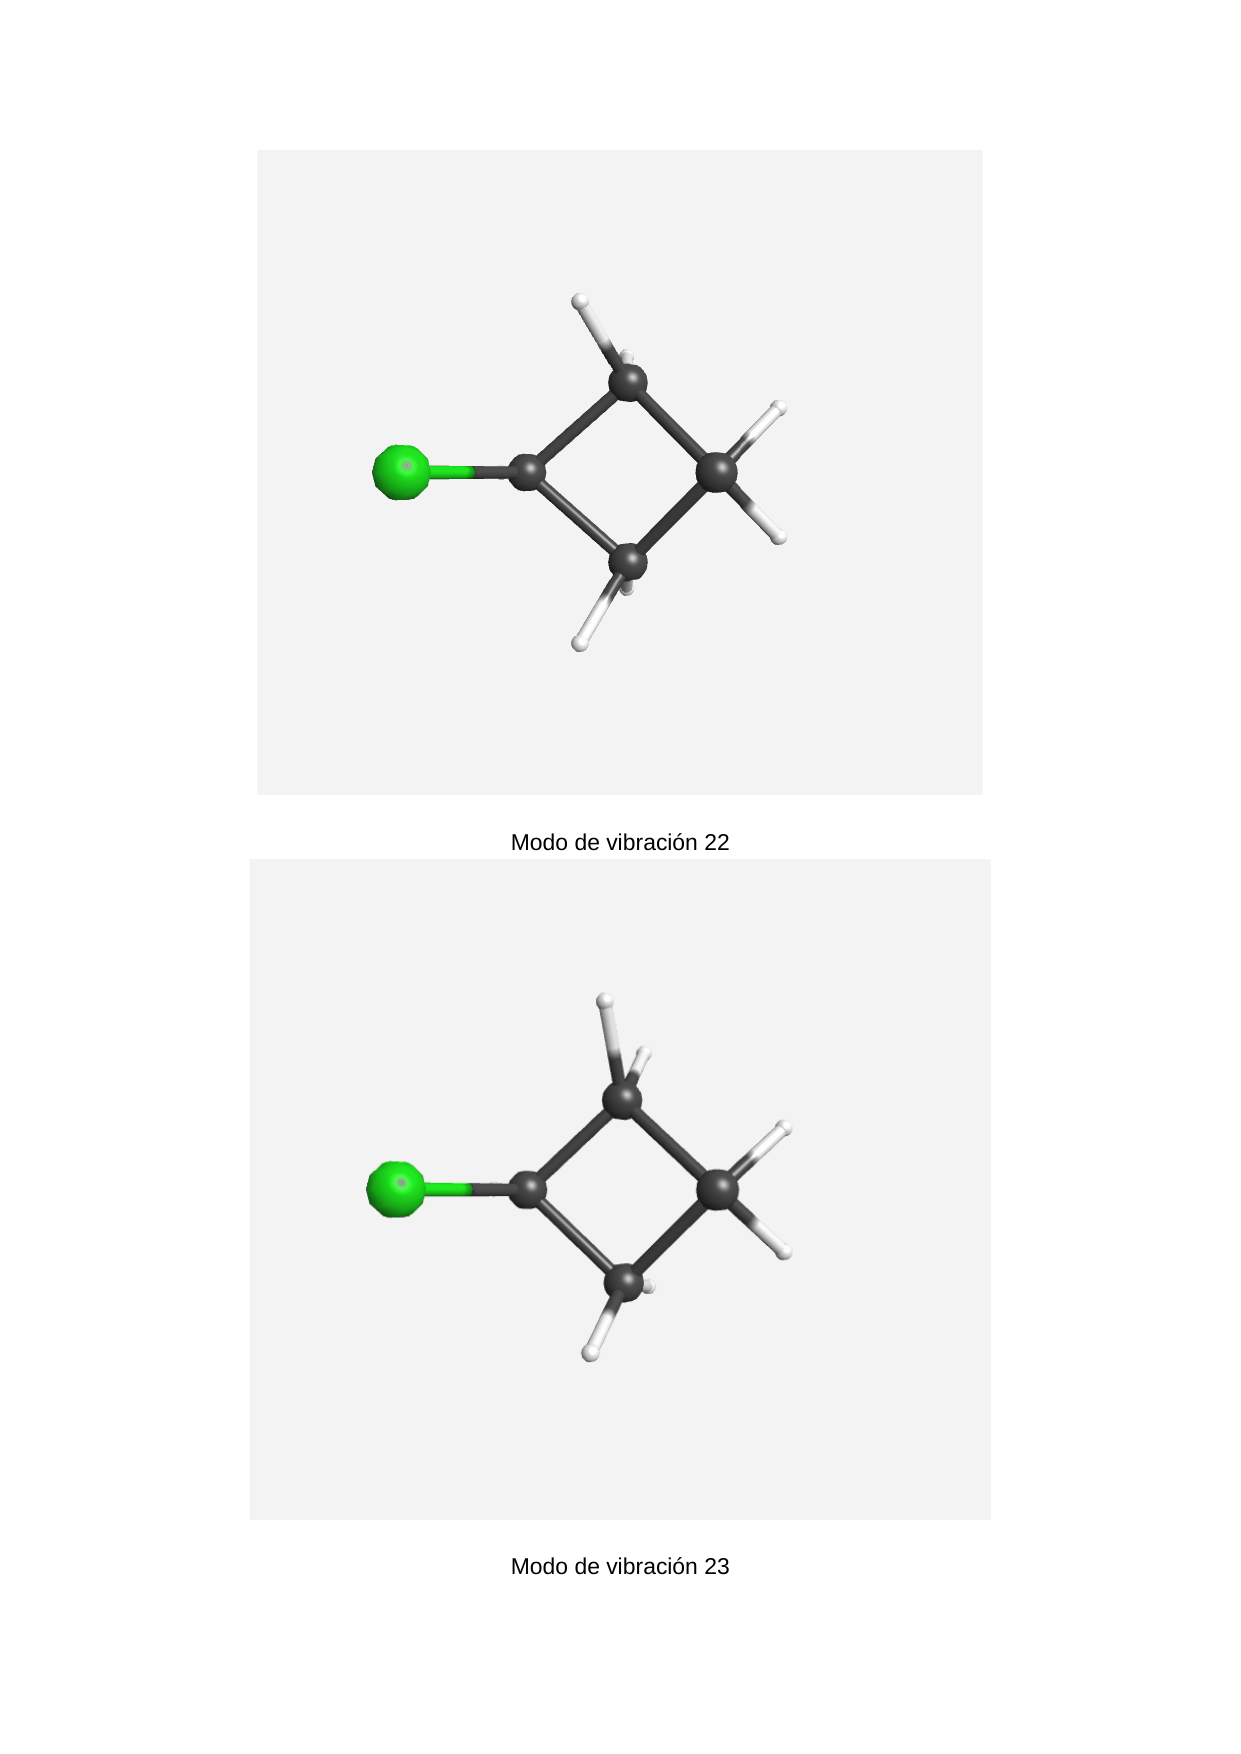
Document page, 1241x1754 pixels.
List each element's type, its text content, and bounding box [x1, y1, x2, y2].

text Modo de vibración 23 [150, 1553, 1090, 1580]
picture [249, 859, 991, 1520]
picture [257, 150, 983, 795]
text Modo de vibración 22 [150, 829, 1090, 855]
